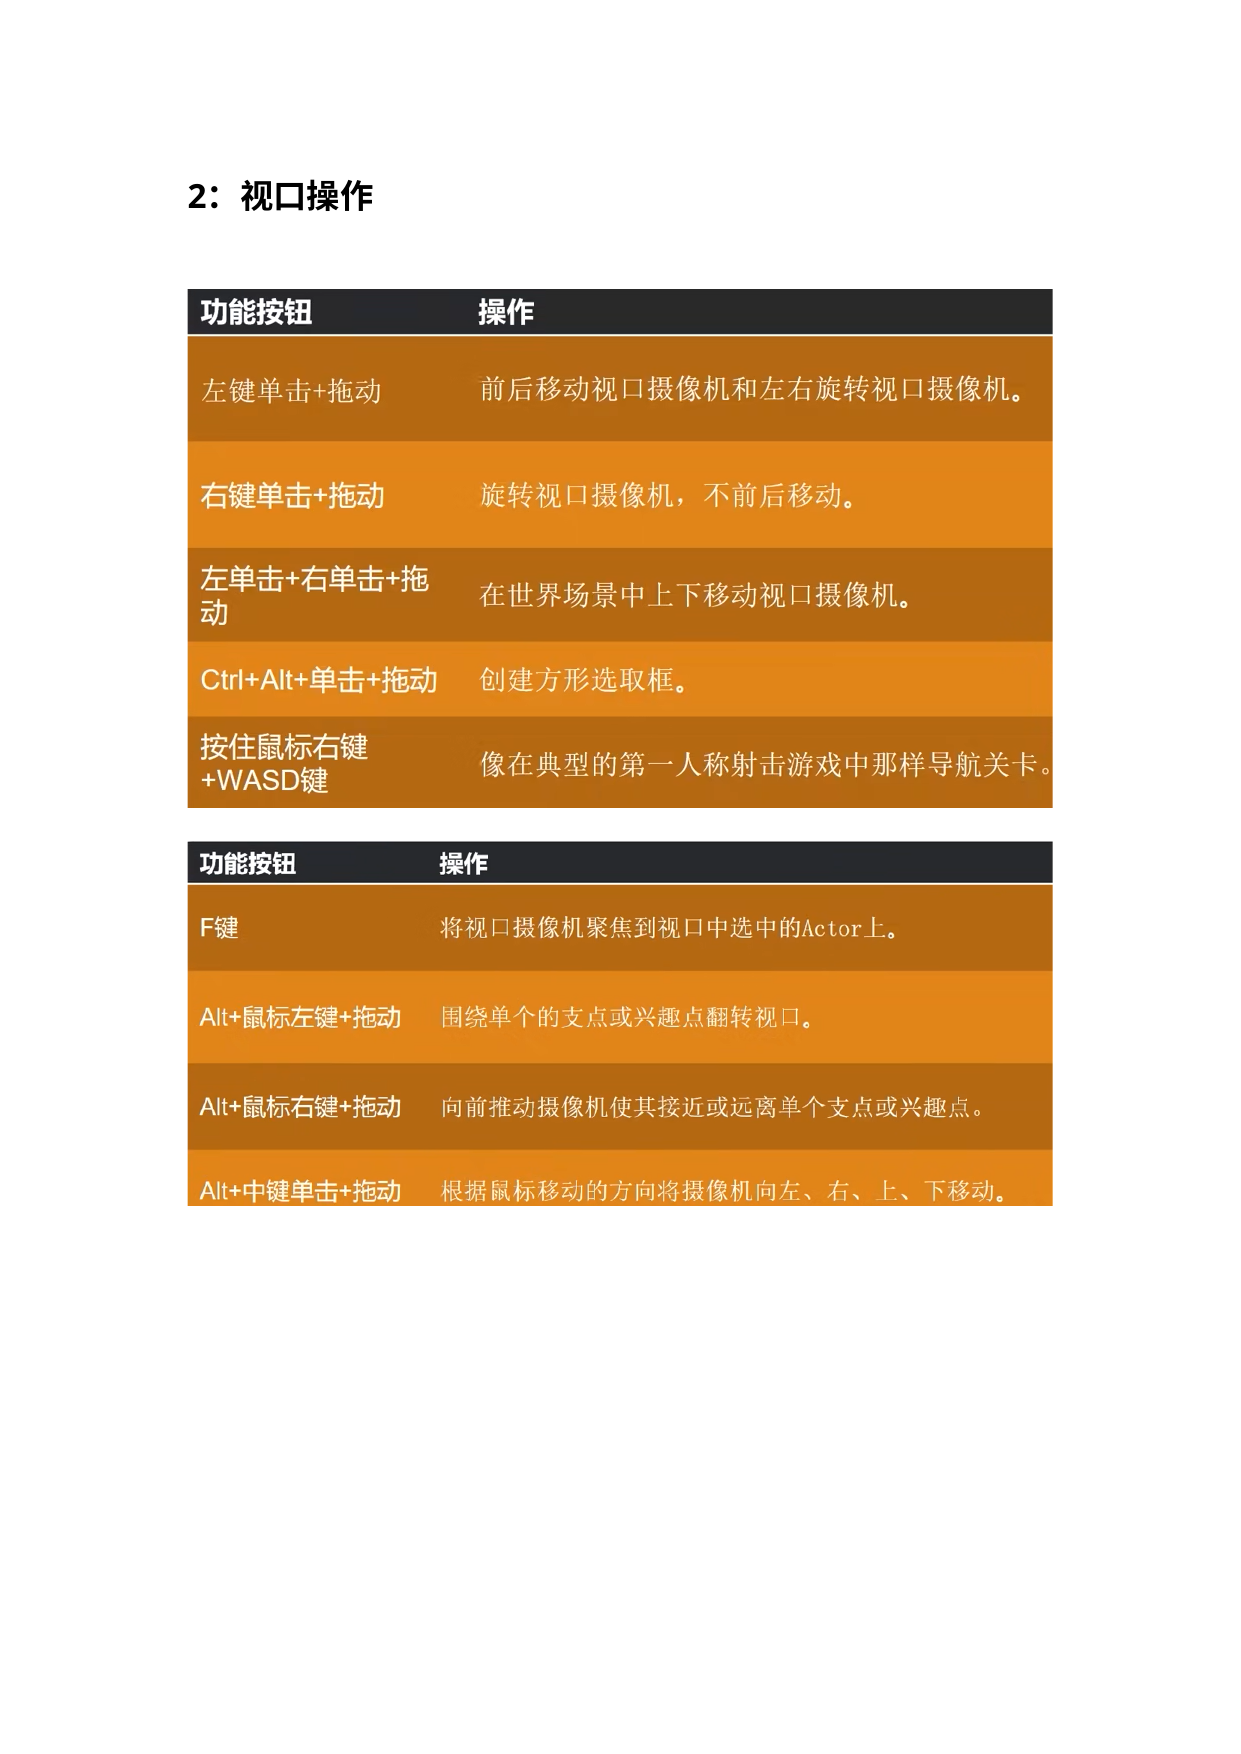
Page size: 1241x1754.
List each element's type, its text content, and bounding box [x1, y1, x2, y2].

subtitle 2：视口操作 [187, 162, 1053, 227]
picture [187, 289, 1053, 808]
picture [187, 841, 1053, 1206]
